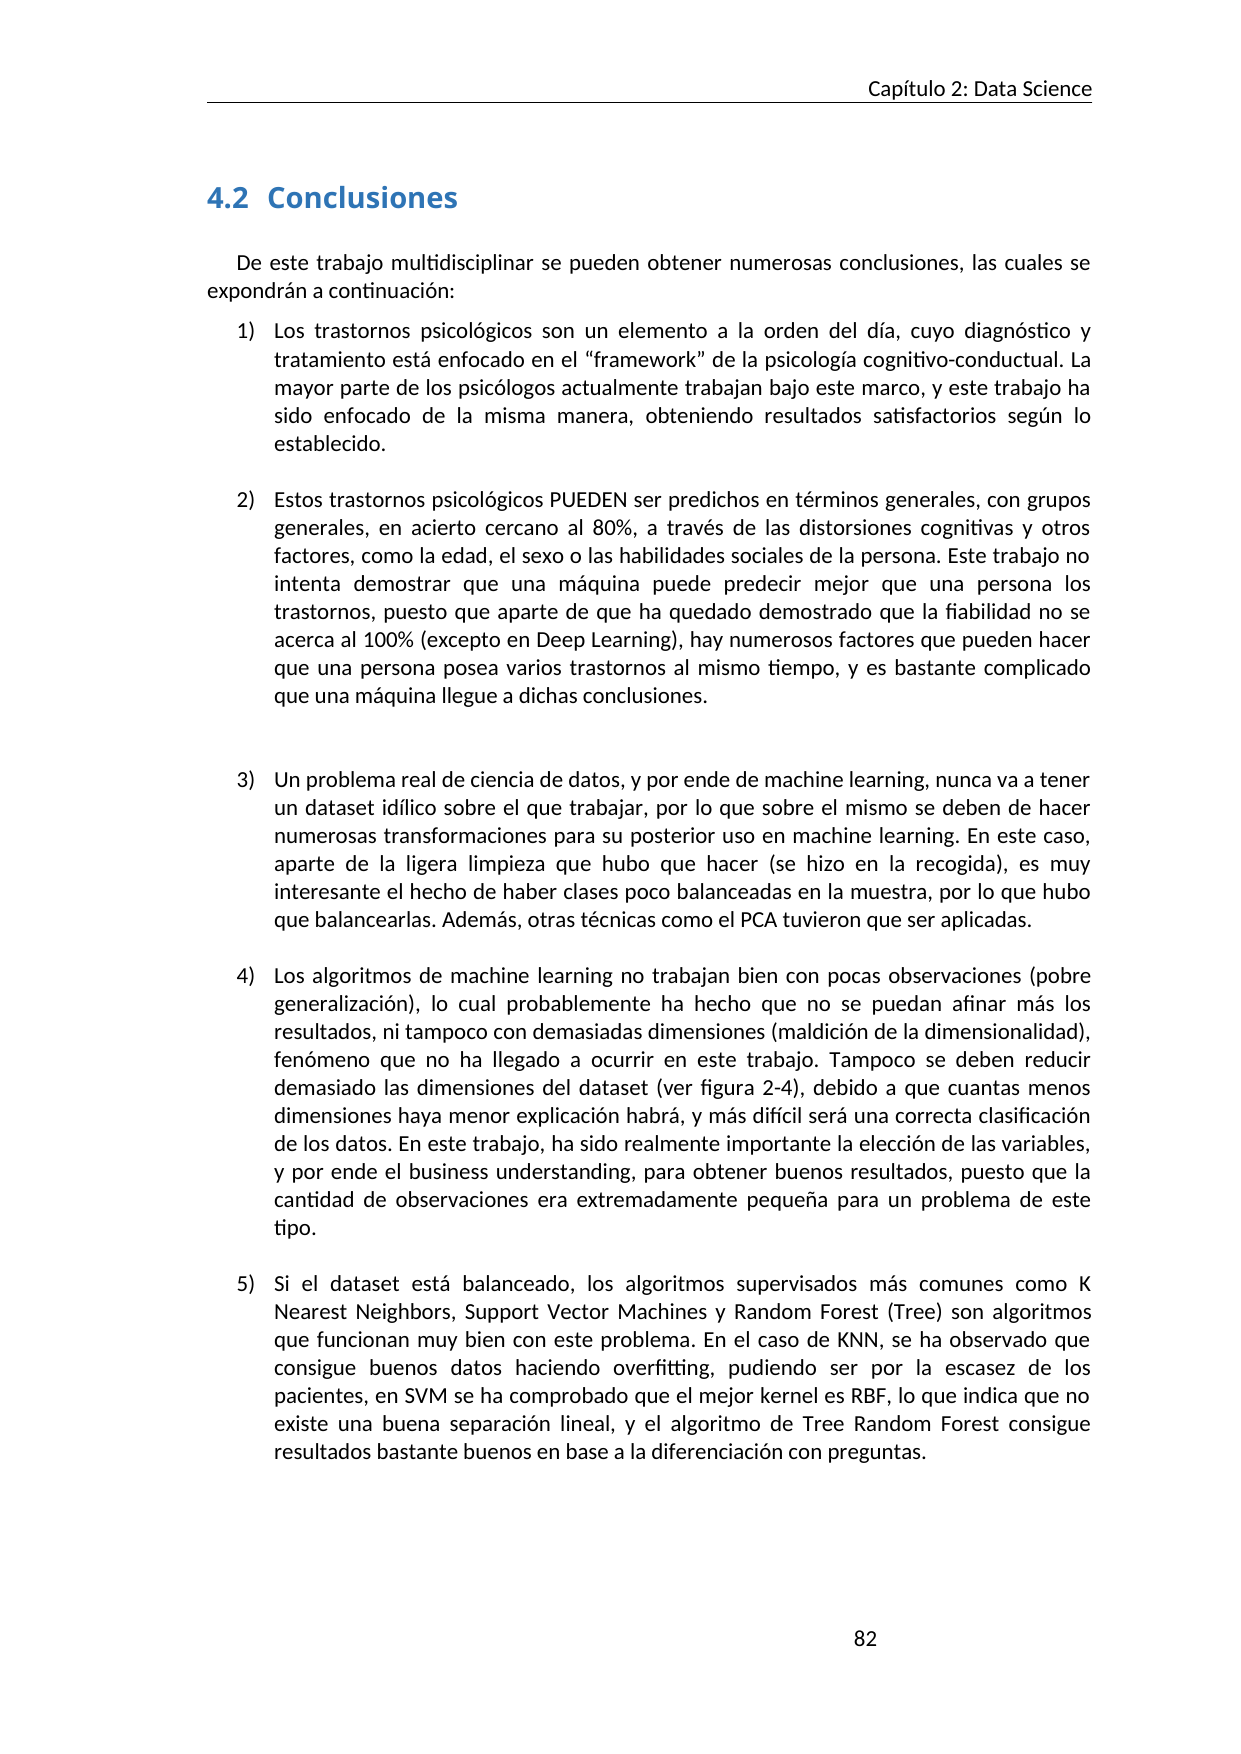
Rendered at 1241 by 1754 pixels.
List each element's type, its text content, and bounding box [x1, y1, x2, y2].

list Si el dataset está balanceado, los algoritmos supervisados más comunes como K Nearest Neighbors, Support Vector Machines y Random Forest (Tree) son algoritmos que funcionan muy bien con este problema. En el caso de KNN, se ha observado que consigue buenos datos haciendo overfitting, pudiendo ser por la escasez de los pacientes, en SVM se ha comprobado que el mejor kernel es RBF, lo que indica que no existe una buena separación lineal, y el algoritmo de Tree Random Forest consigue resultados bastante buenos en base a la diferenciación con preguntas. [236, 1269, 1092, 1466]
list Los algoritmos de machine learning no trabajan bien con pocas observaciones (pobre generalización), lo cual probablemente ha hecho que no se puedan afinar más los resultados, ni tampoco con demasiadas dimensiones (maldición de la dimensionalidad), fenómeno que no ha llegado a ocurrir en este trabajo. Tampoco se deben reducir demasiado las dimensiones del dataset (ver figura 2-4), debido a que cuantas menos dimensiones haya menor explicación habrá, y más difícil será una correcta clasificación de los datos. En este trabajo, ha sido realmente importante la elección de las variables, y por ende el business understanding, para obtener buenos resultados, puesto que la cantidad de observaciones era extremadamente pequeña para un problema de este tipo. [236, 961, 1092, 1241]
text De este trabajo multidisciplinar se pueden obtener numerosas conclusiones, las cuales se expondrán a continuación: [207, 248, 1092, 304]
subtitle Conclusiones [207, 177, 1092, 217]
list Un problema real de ciencia de datos, y por ende de machine learning, nunca va a tener un dataset idílico sobre el que trabajar, por lo que sobre el mismo se deben de hacer numerosas transformaciones para su posterior uso en machine learning. En este caso, aparte de la ligera limpieza que hubo que hacer (se hizo en la recogida), es muy interesante el hecho de haber clases poco balanceadas en la muestra, por lo que hubo que balancearlas. Además, otras técnicas como el PCA tuvieron que ser aplicadas. [236, 765, 1092, 933]
list Estos trastornos psicológicos PUEDEN ser predichos en términos generales, con grupos generales, en acierto cercano al 80%, a través de las distorsiones cognitivas y otros factores, como la edad, el sexo o las habilidades sociales de la persona. Este trabajo no intenta demostrar que una máquina puede predecir mejor que una persona los trastornos, puesto que aparte de que ha quedado demostrado que la fiabilidad no se acerca al 100% (excepto en Deep Learning), hay numerosos factores que pueden hacer que una persona posea varios trastornos al mismo tiempo, y es bastante complicado que una máquina llegue a dichas conclusiones. [236, 485, 1092, 709]
list Los trastornos psicológicos son un elemento a la orden del día, cuyo diagnóstico y tratamiento está enfocado en el “framework” de la psicología cognitivo-conductual. La mayor parte de los psicólogos actualmente trabajan bajo este marco, y este trabajo ha sido enfocado de la misma manera, obteniendo resultados satisfactorios según lo establecido. [236, 317, 1092, 457]
